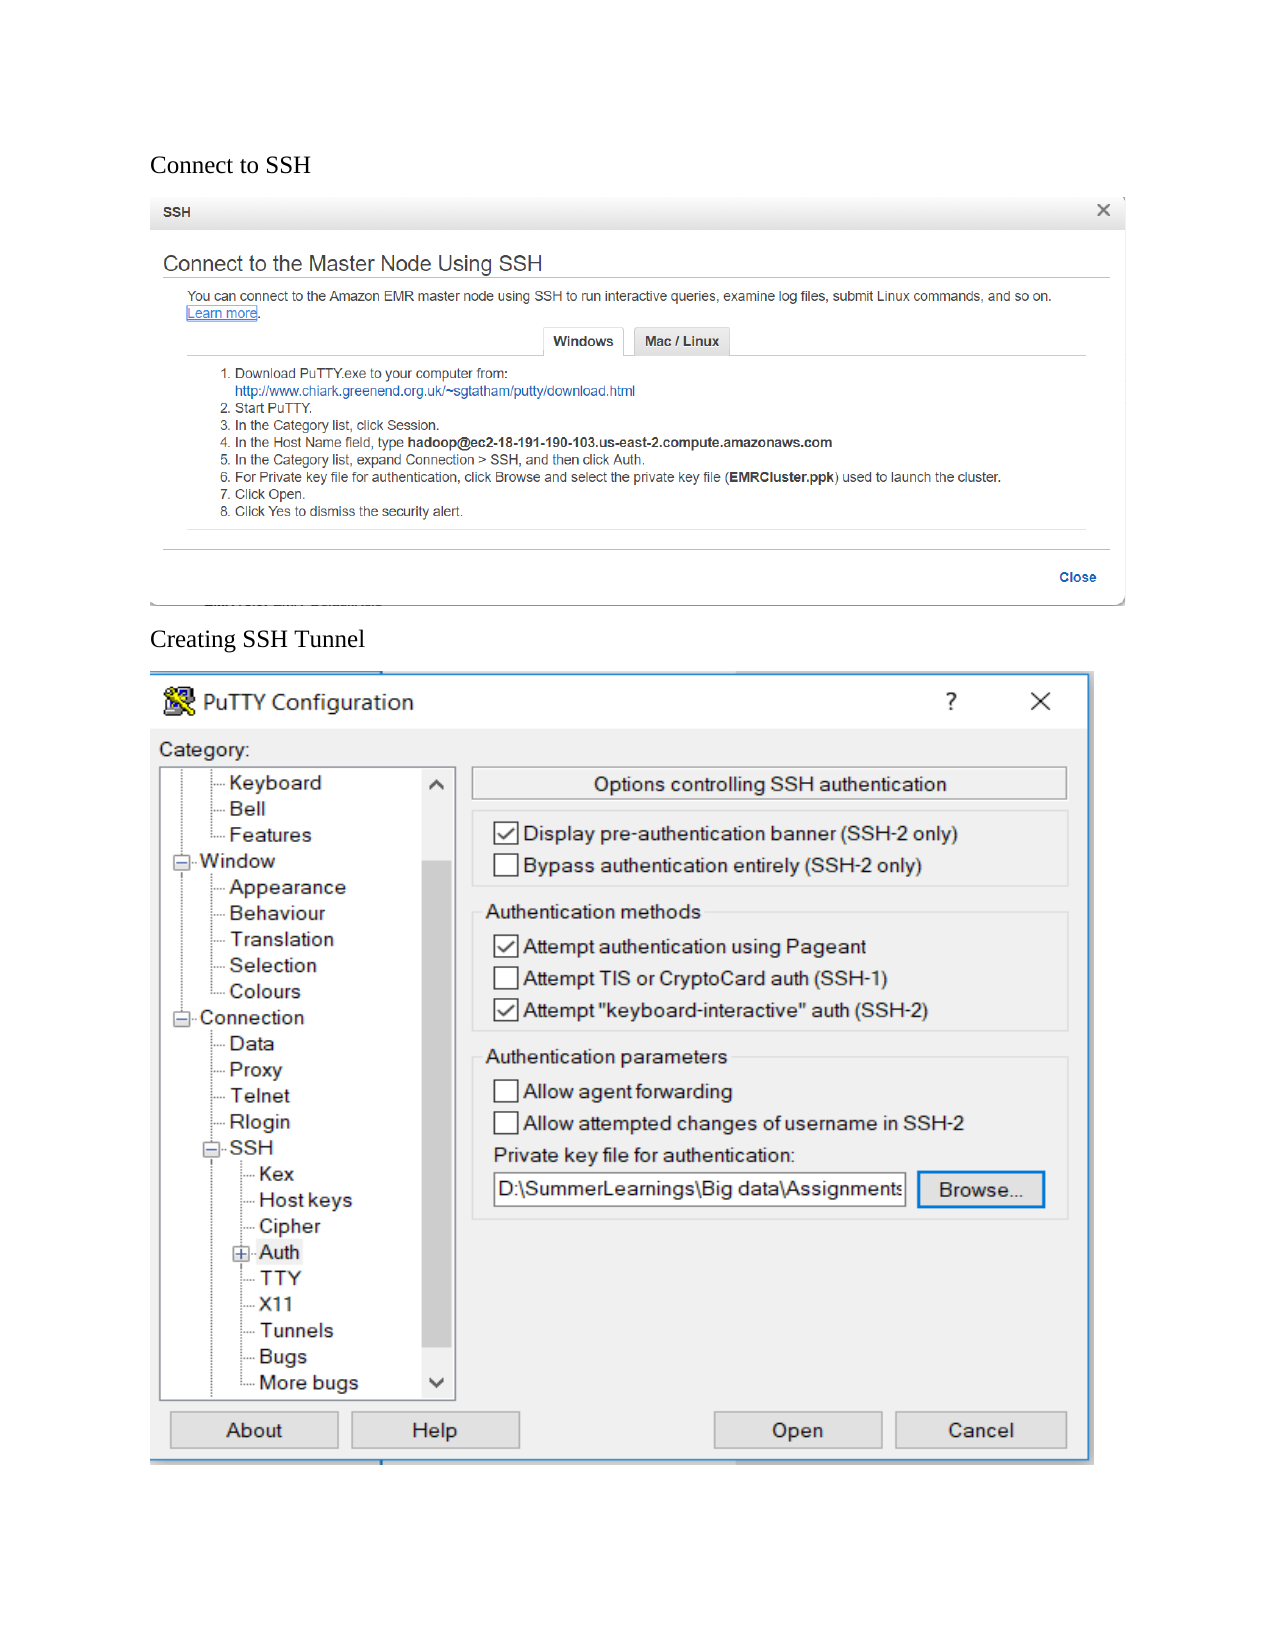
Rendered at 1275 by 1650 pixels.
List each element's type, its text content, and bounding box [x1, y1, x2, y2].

picture [150, 671, 1094, 1465]
picture [150, 197, 1125, 606]
text Connect to SSH [150, 150, 1125, 179]
text Creating SSH Tunnel [150, 624, 1125, 653]
